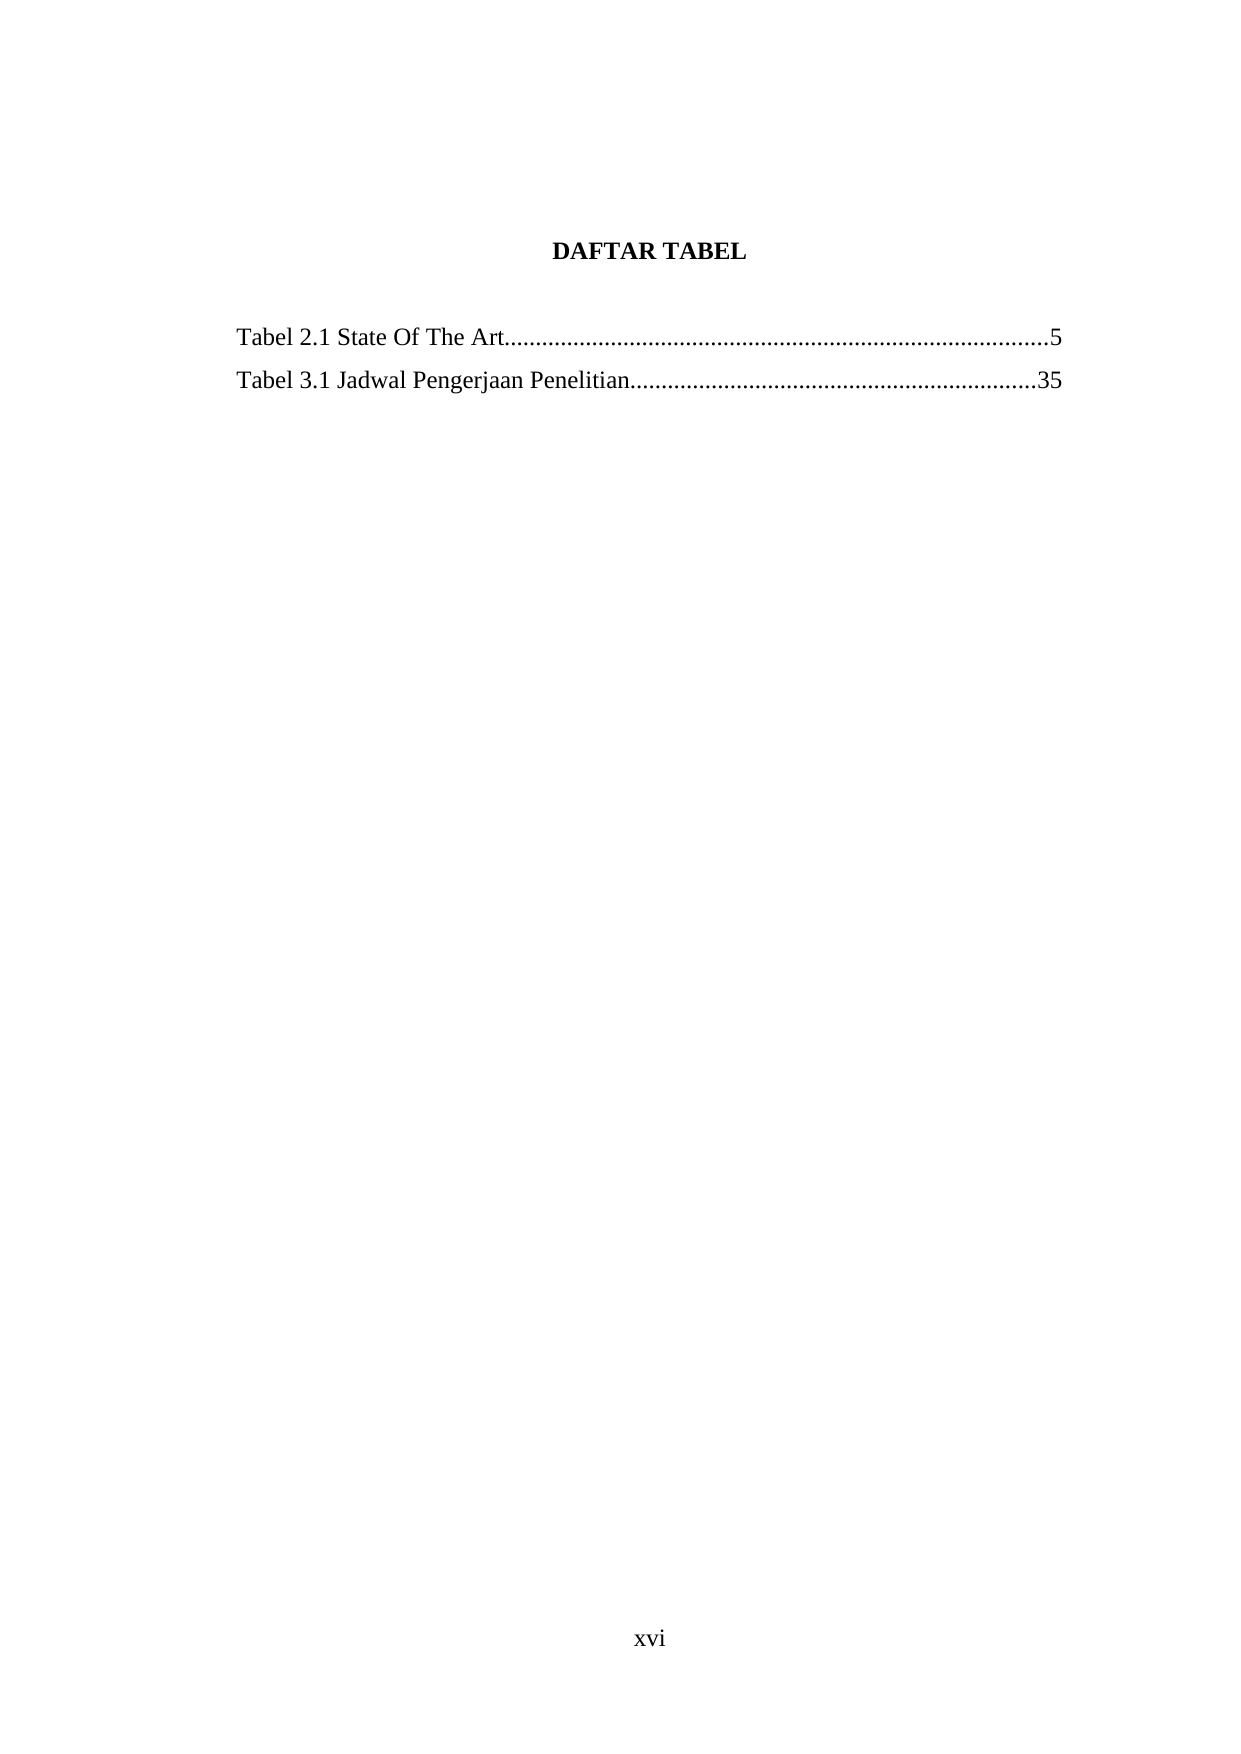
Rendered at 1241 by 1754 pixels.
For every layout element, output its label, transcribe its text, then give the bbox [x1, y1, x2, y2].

subtitle DAFTAR TABEL [236, 236, 1063, 265]
text Tabel 3.1 Jadwal Pengerjaan Penelitian 35 [236, 366, 1063, 394]
text Tabel 2.1 State Of The Art 5 [236, 322, 1063, 351]
